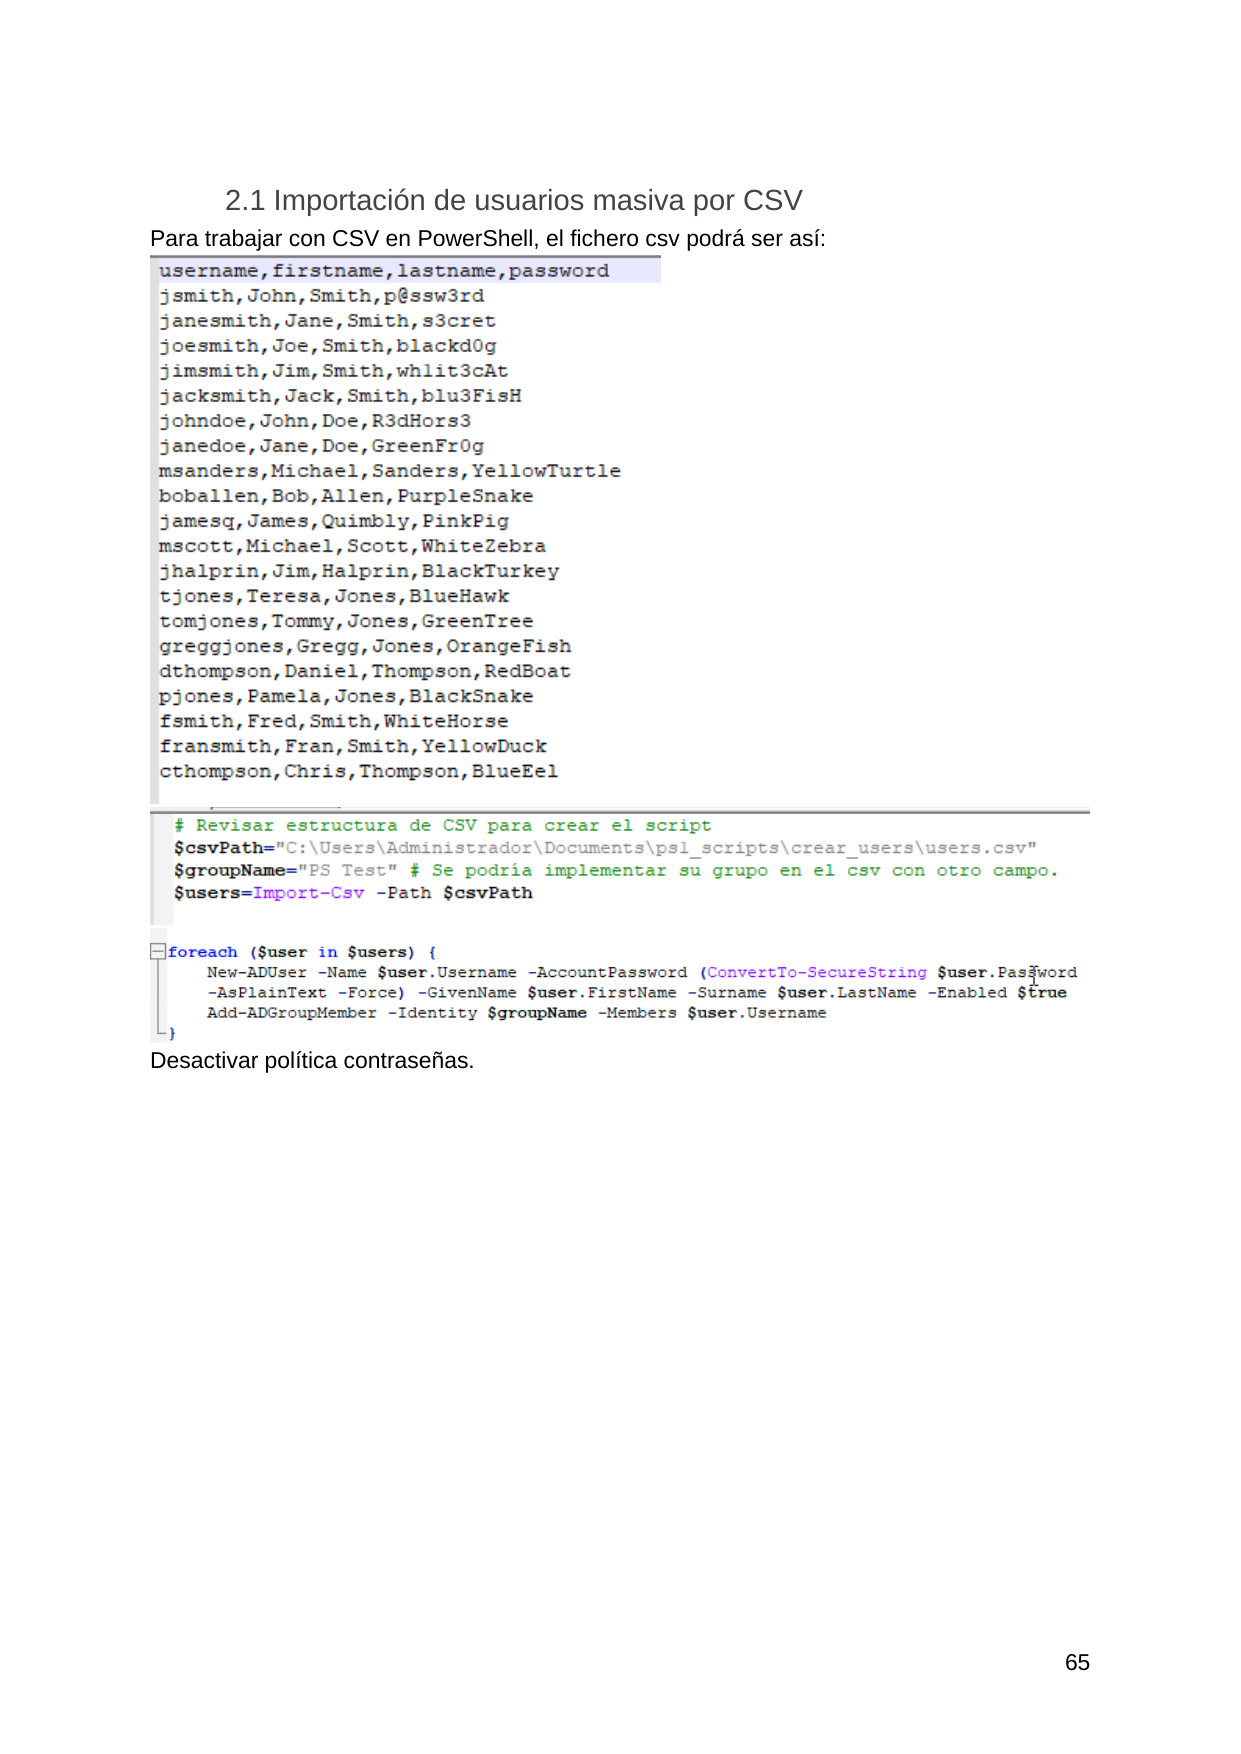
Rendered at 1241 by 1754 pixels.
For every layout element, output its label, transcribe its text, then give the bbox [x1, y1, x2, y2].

picture [150, 255, 661, 804]
picture [150, 807, 1091, 925]
text Desactivar política contraseñas. [150, 1047, 1090, 1073]
subtitle 2.1 Importación de usuarios masiva por CSV [150, 183, 1090, 217]
picture [150, 928, 1091, 1043]
text Para trabajar con CSV en PowerShell, el fichero csv podrá ser así: [150, 225, 1090, 252]
